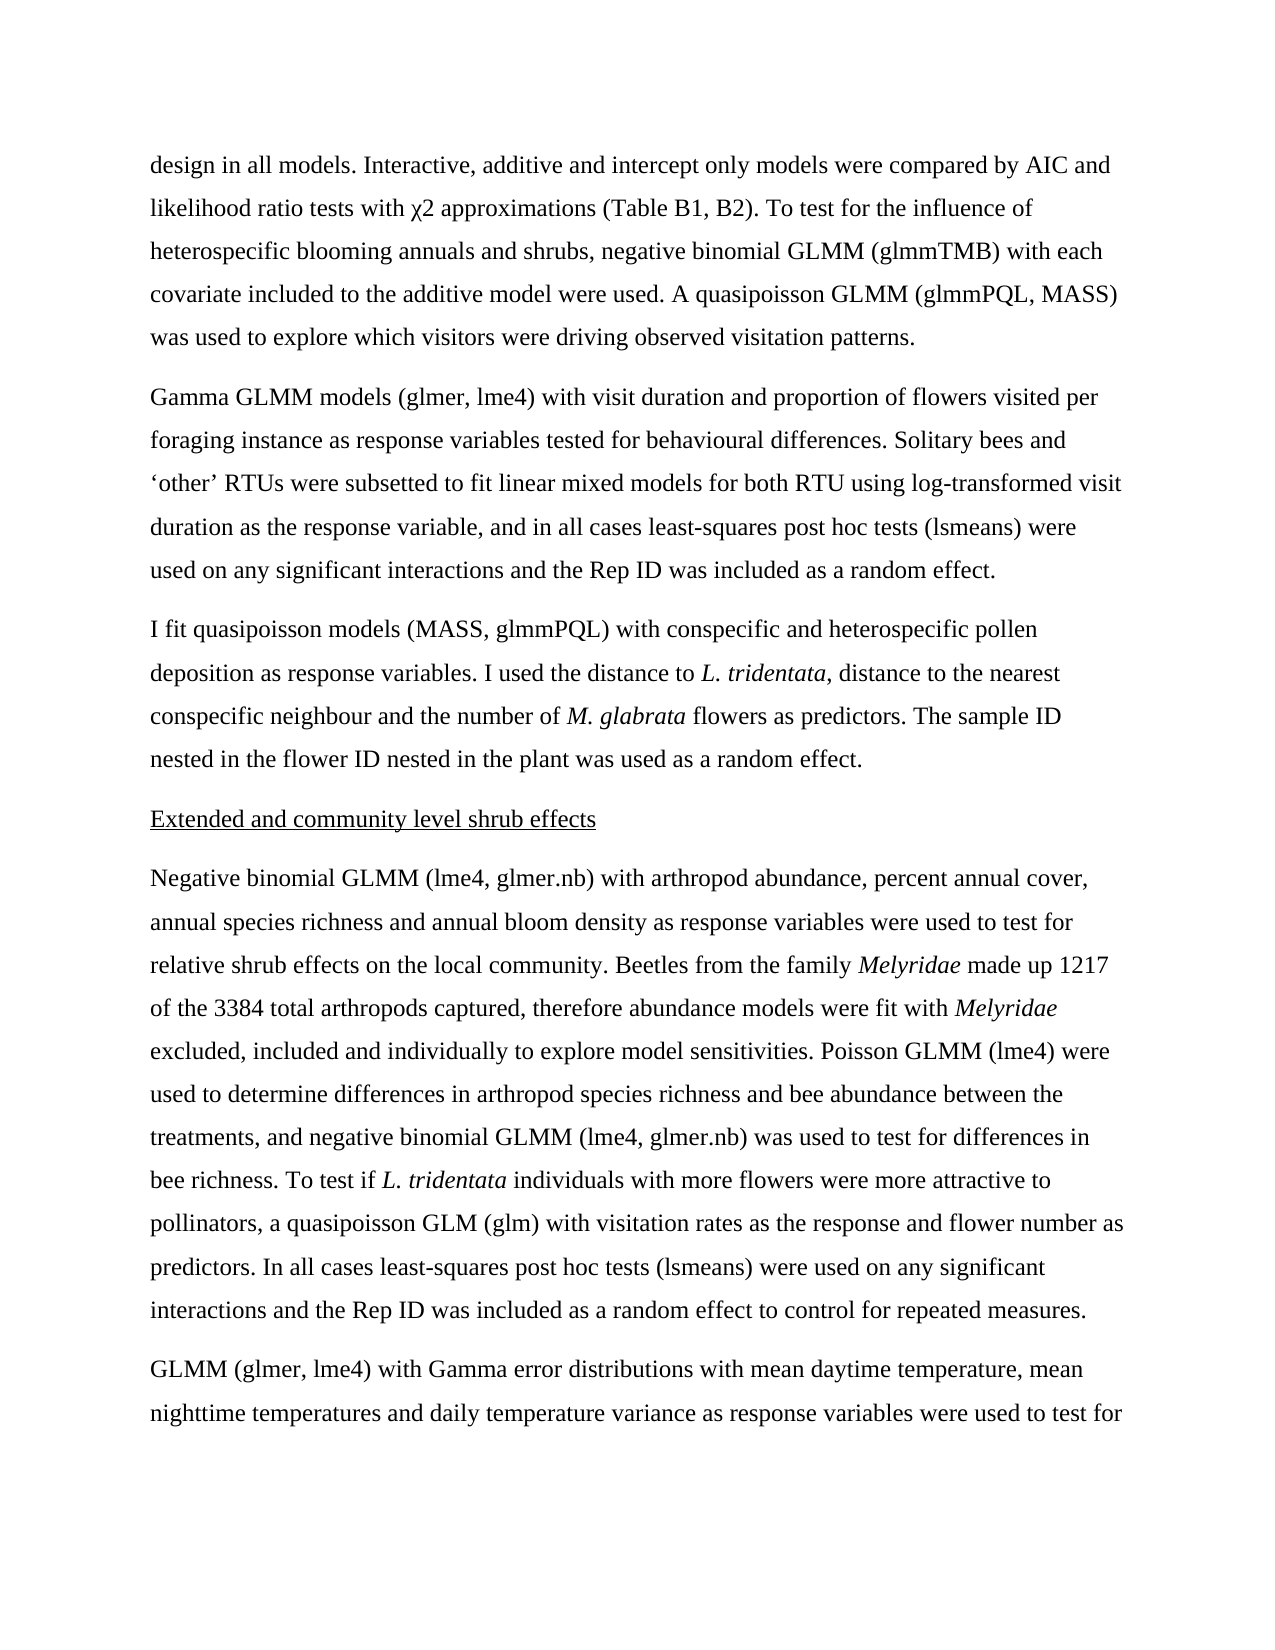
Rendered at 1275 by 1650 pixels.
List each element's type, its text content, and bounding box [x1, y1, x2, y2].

text Gamma GLMM models (glmer, lme4) with visit duration and proportion of flowers visited per foraging instance as response variables tested for behavioural differences. Solitary bees and ‘other’ RTUs were subsetted to fit linear mixed models for both RTU using log-transformed visit duration as the response variable, and in all cases least-squares post hoc tests (lsmeans) were used on any significant interactions and the Rep ID was included as a random effect. [150, 382, 1125, 583]
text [150, 150, 1125, 351]
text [150, 1354, 1125, 1426]
text Negative binomial GLMM (lme4, glmer.nb) with arthropod abundance, percent annual cover, annual species richness and annual bloom density as response variables were used to test for relative shrub effects on the local community. Beetles from the family Melyridae made up 1217 of the 3384 total arthropods captured, therefore abundance models were fit with Melyridae excluded, included and individually to explore model sensitivities. Poisson GLMM (lme4) were used to determine differences in arthropod species richness and bee abundance between the treatments, and negative binomial GLMM (lme4, glmer.nb) was used to test for differences in bee richness. To test if L. tridentata individuals with more flowers were more attractive to pollinators, a quasipoisson GLM (glm) with visitation rates as the response and flower number as predictors. In all cases least-squares post hoc tests (lsmeans) were used on any significant interactions and the Rep ID was included as a random effect to control for repeated measures. [150, 863, 1125, 1323]
text I fit quasipoisson models (MASS, glmmPQL) with conspecific and heterospecific pollen deposition as response variables. I used the distance to L. tridentata, distance to the nearest conspecific neighbour and the number of M. glabrata flowers as predictors. The sample ID nested in the flower ID nested in the plant was used as a random effect. [150, 614, 1125, 773]
text Extended and community level shrub effects [150, 804, 1125, 832]
